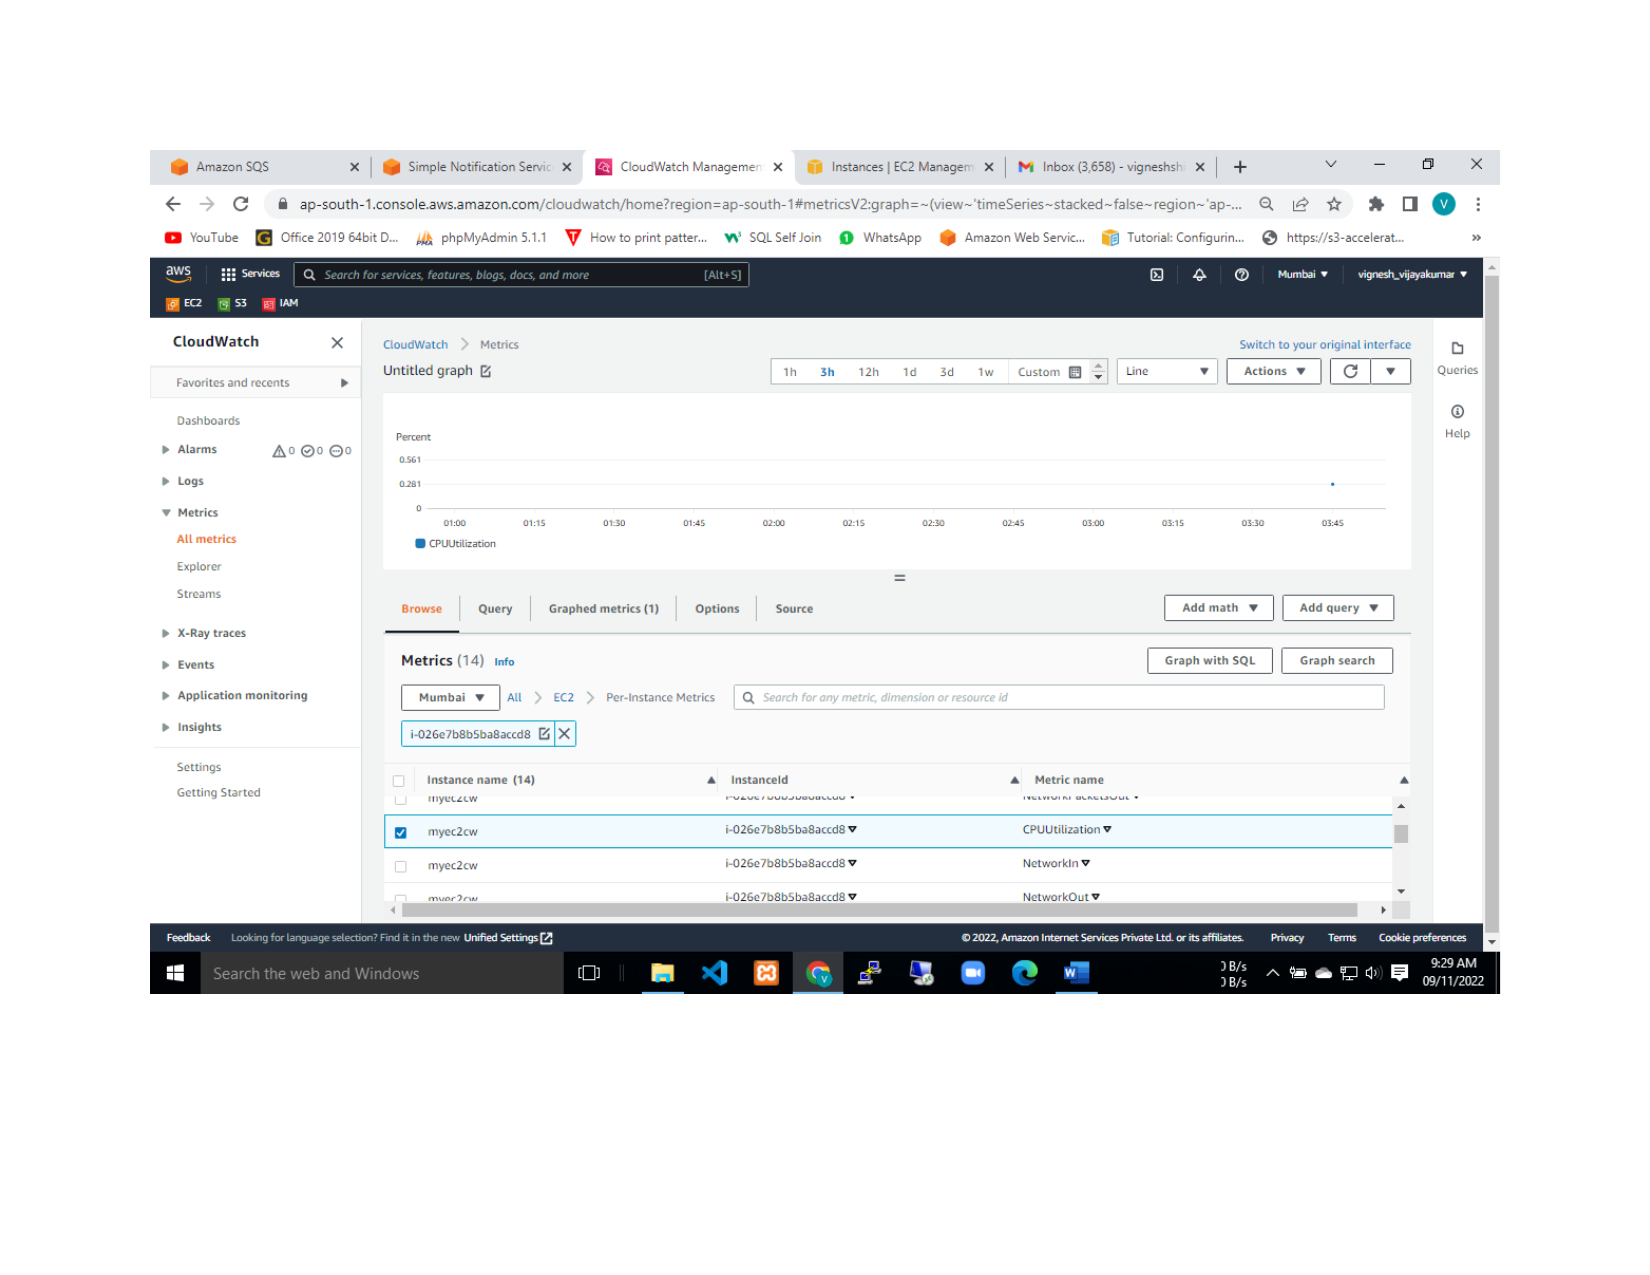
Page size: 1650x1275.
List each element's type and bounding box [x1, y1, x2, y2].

picture [150, 150, 1500, 994]
